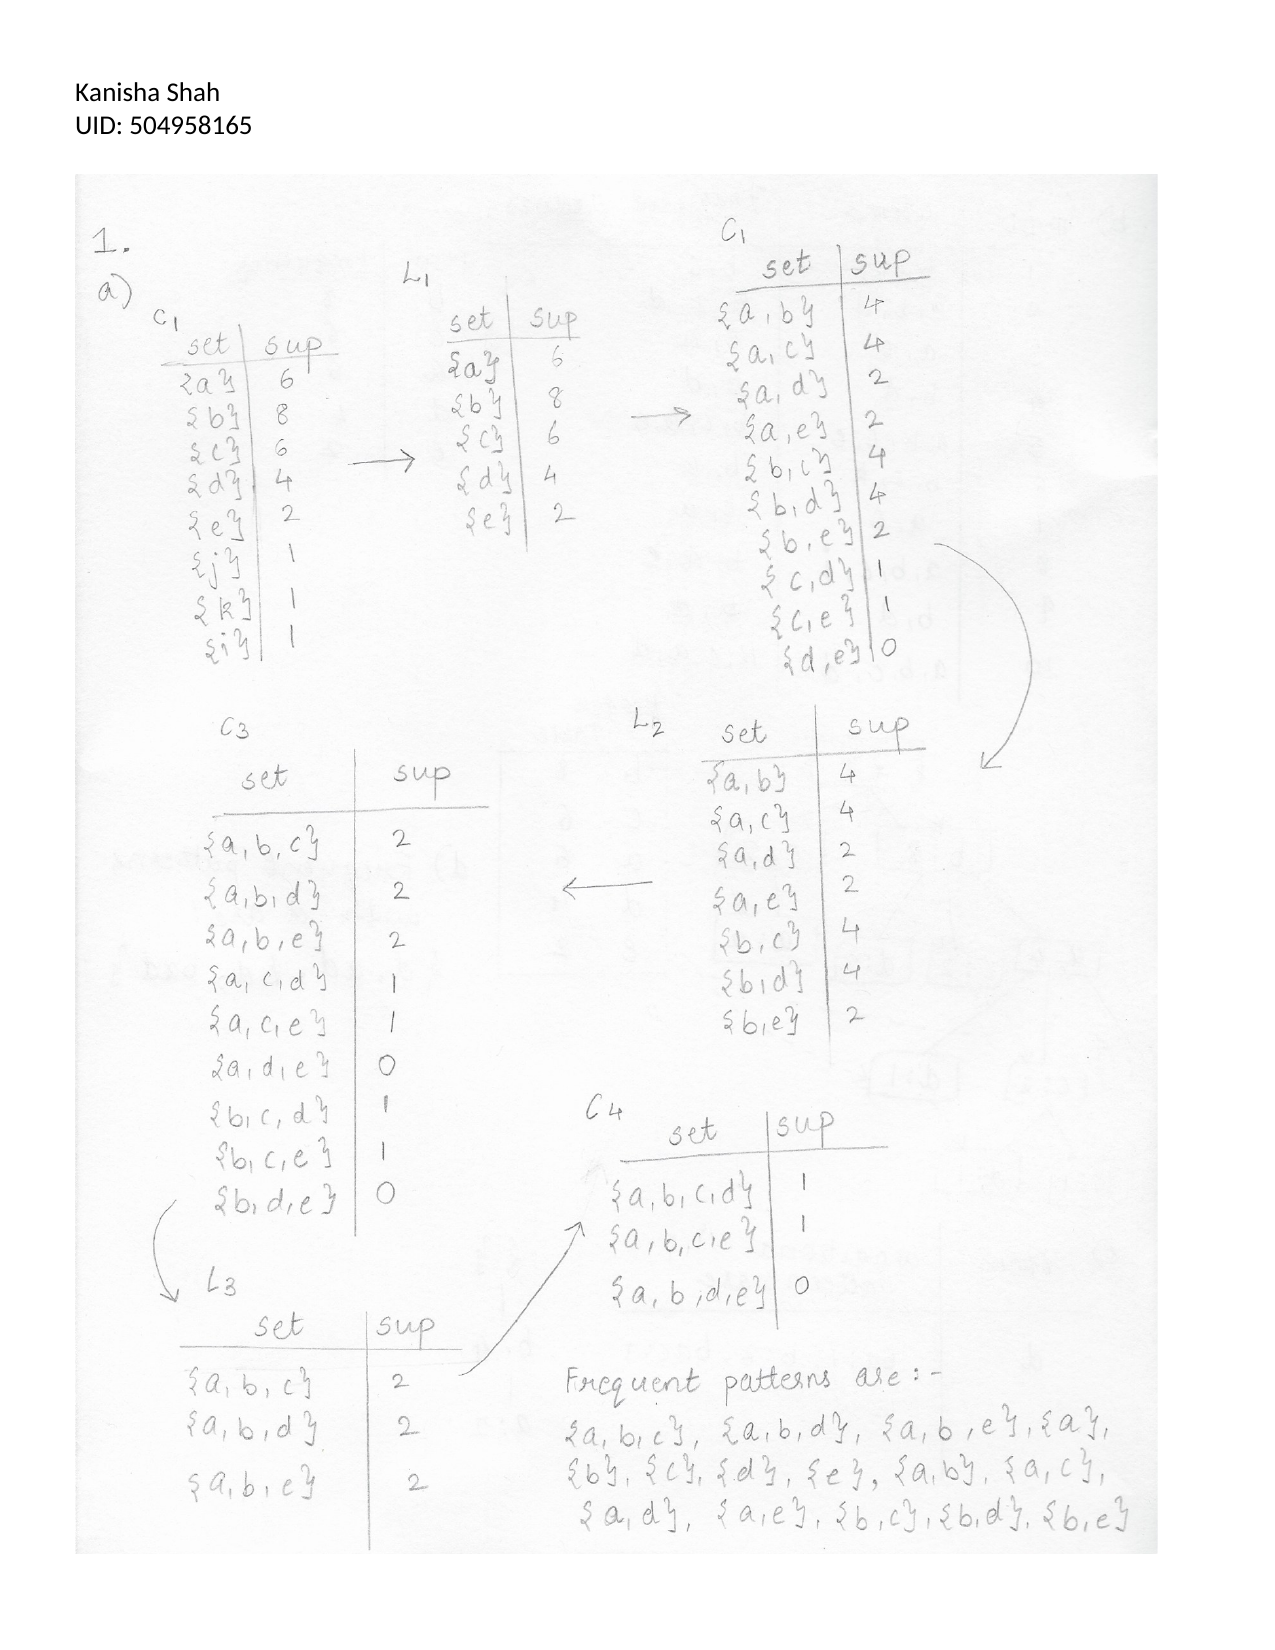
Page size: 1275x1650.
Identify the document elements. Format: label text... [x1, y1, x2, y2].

text Kanisha Shah [75, 75, 1200, 108]
text UID: 504958165 [75, 108, 1200, 141]
picture [75, 174, 1158, 1554]
